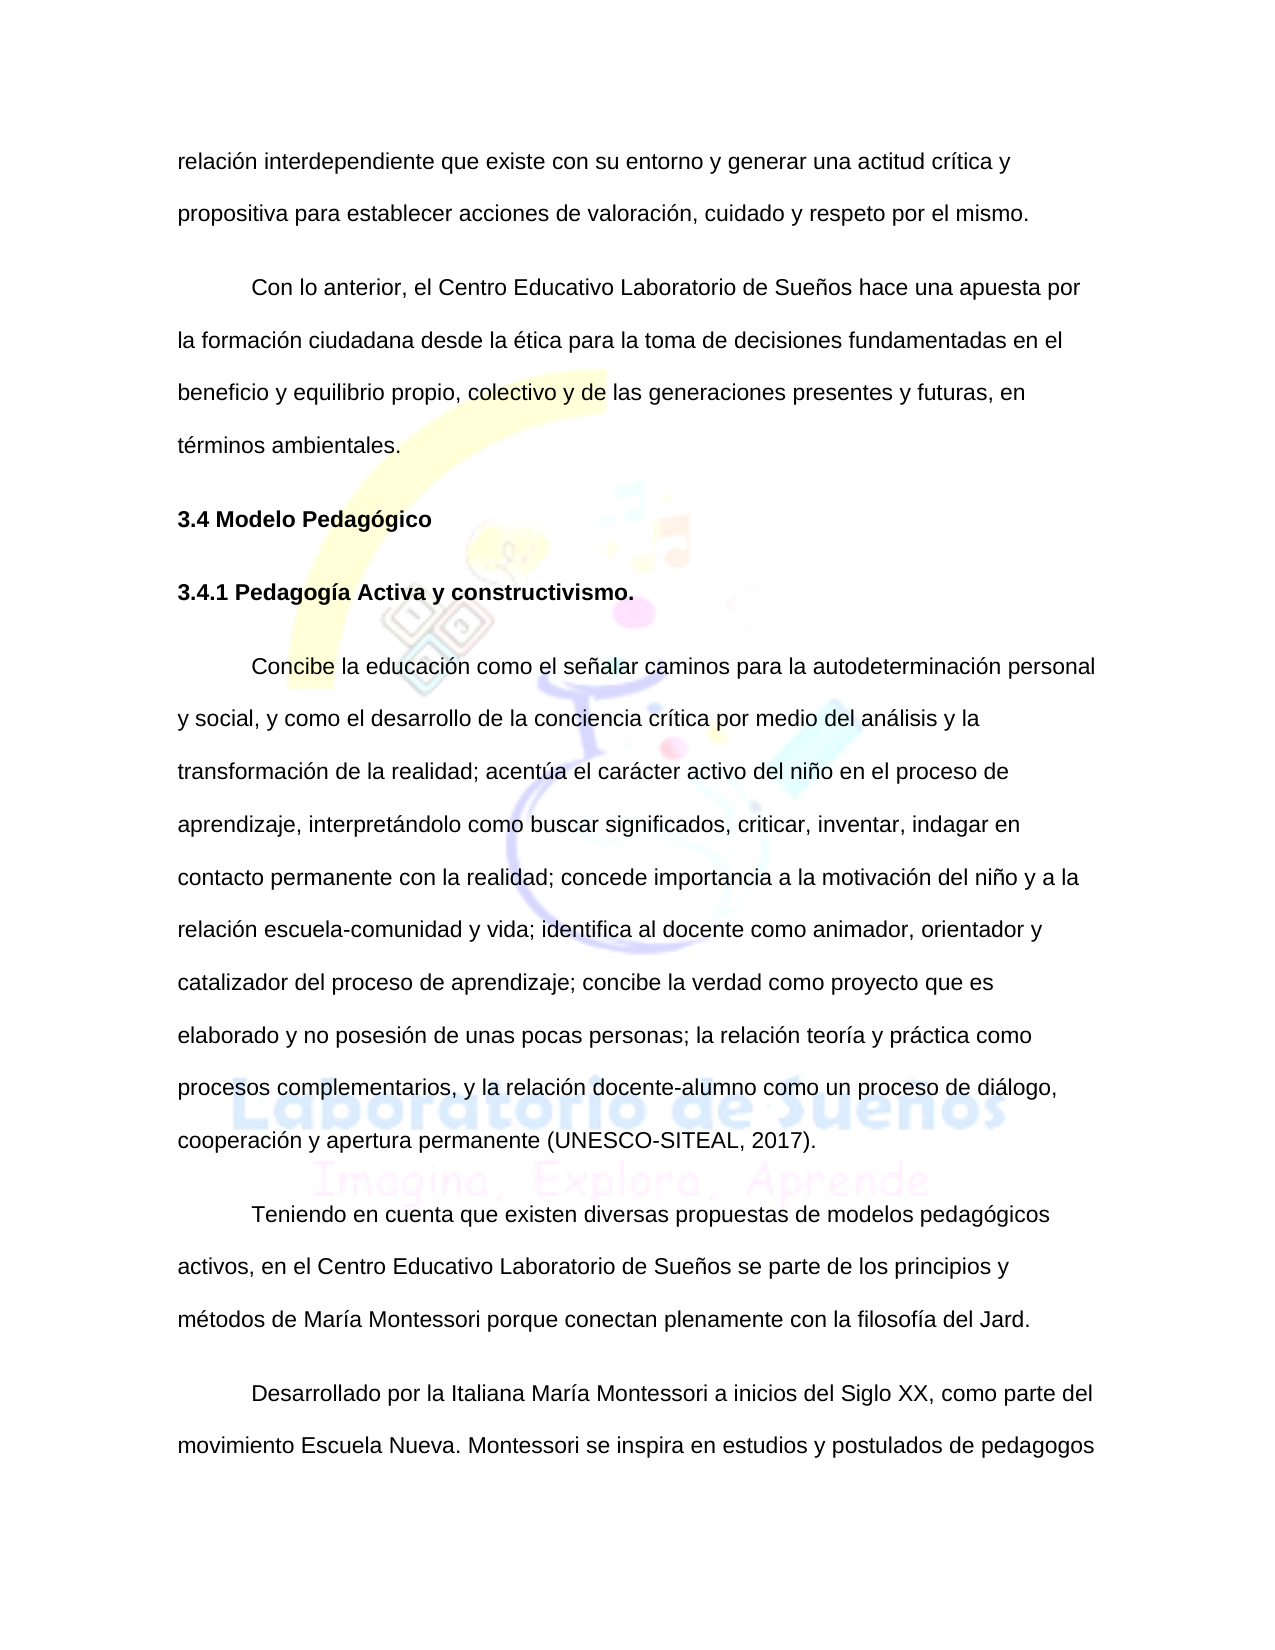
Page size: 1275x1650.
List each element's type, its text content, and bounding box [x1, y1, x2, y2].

text Con lo anterior, el Centro Educativo Laboratorio de Sueños hace una apuesta por la formación ciudadana desde la ética para la toma de decisiones fundamentadas en el beneficio y equilibrio propio, colectivo y de las generaciones presentes y futuras, en términos ambientales. [177, 274, 1098, 458]
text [177, 1379, 1098, 1458]
subtitle 3.4.1 Pedagogía Activa y constructivismo. [177, 579, 1098, 605]
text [177, 148, 1098, 227]
subtitle 3.4 Modelo Pedagógico [177, 506, 1098, 532]
text Concibe la educación como el señalar caminos para la autodeterminación personal y social, y como el desarrollo de la conciencia crítica por medio del análisis y la transformación de la realidad; acentúa el carácter activo del niño en el proceso de aprendizaje, interpretándolo como buscar significados, criticar, inventar, indagar en contacto permanente con la realidad; concede importancia a la motivación del niño y a la relación escuela-comunidad y vida; identifica al docente como animador, orientador y catalizador del proceso de aprendizaje; concibe la verdad como proyecto que es elaborado y no posesión de unas pocas personas; la relación teoría y práctica como procesos complementarios, y la relación docente-alumno como un proceso de diálogo, cooperación y apertura permanente (UNESCO-SITEAL, 2017). [177, 653, 1098, 1153]
text Teniendo en cuenta que existen diversas propuestas de modelos pedagógicos activos, en el Centro Educativo Laboratorio de Sueños se parte de los principios y métodos de María Montessori porque conectan plenamente con la filosofía del Jard. [177, 1201, 1098, 1332]
